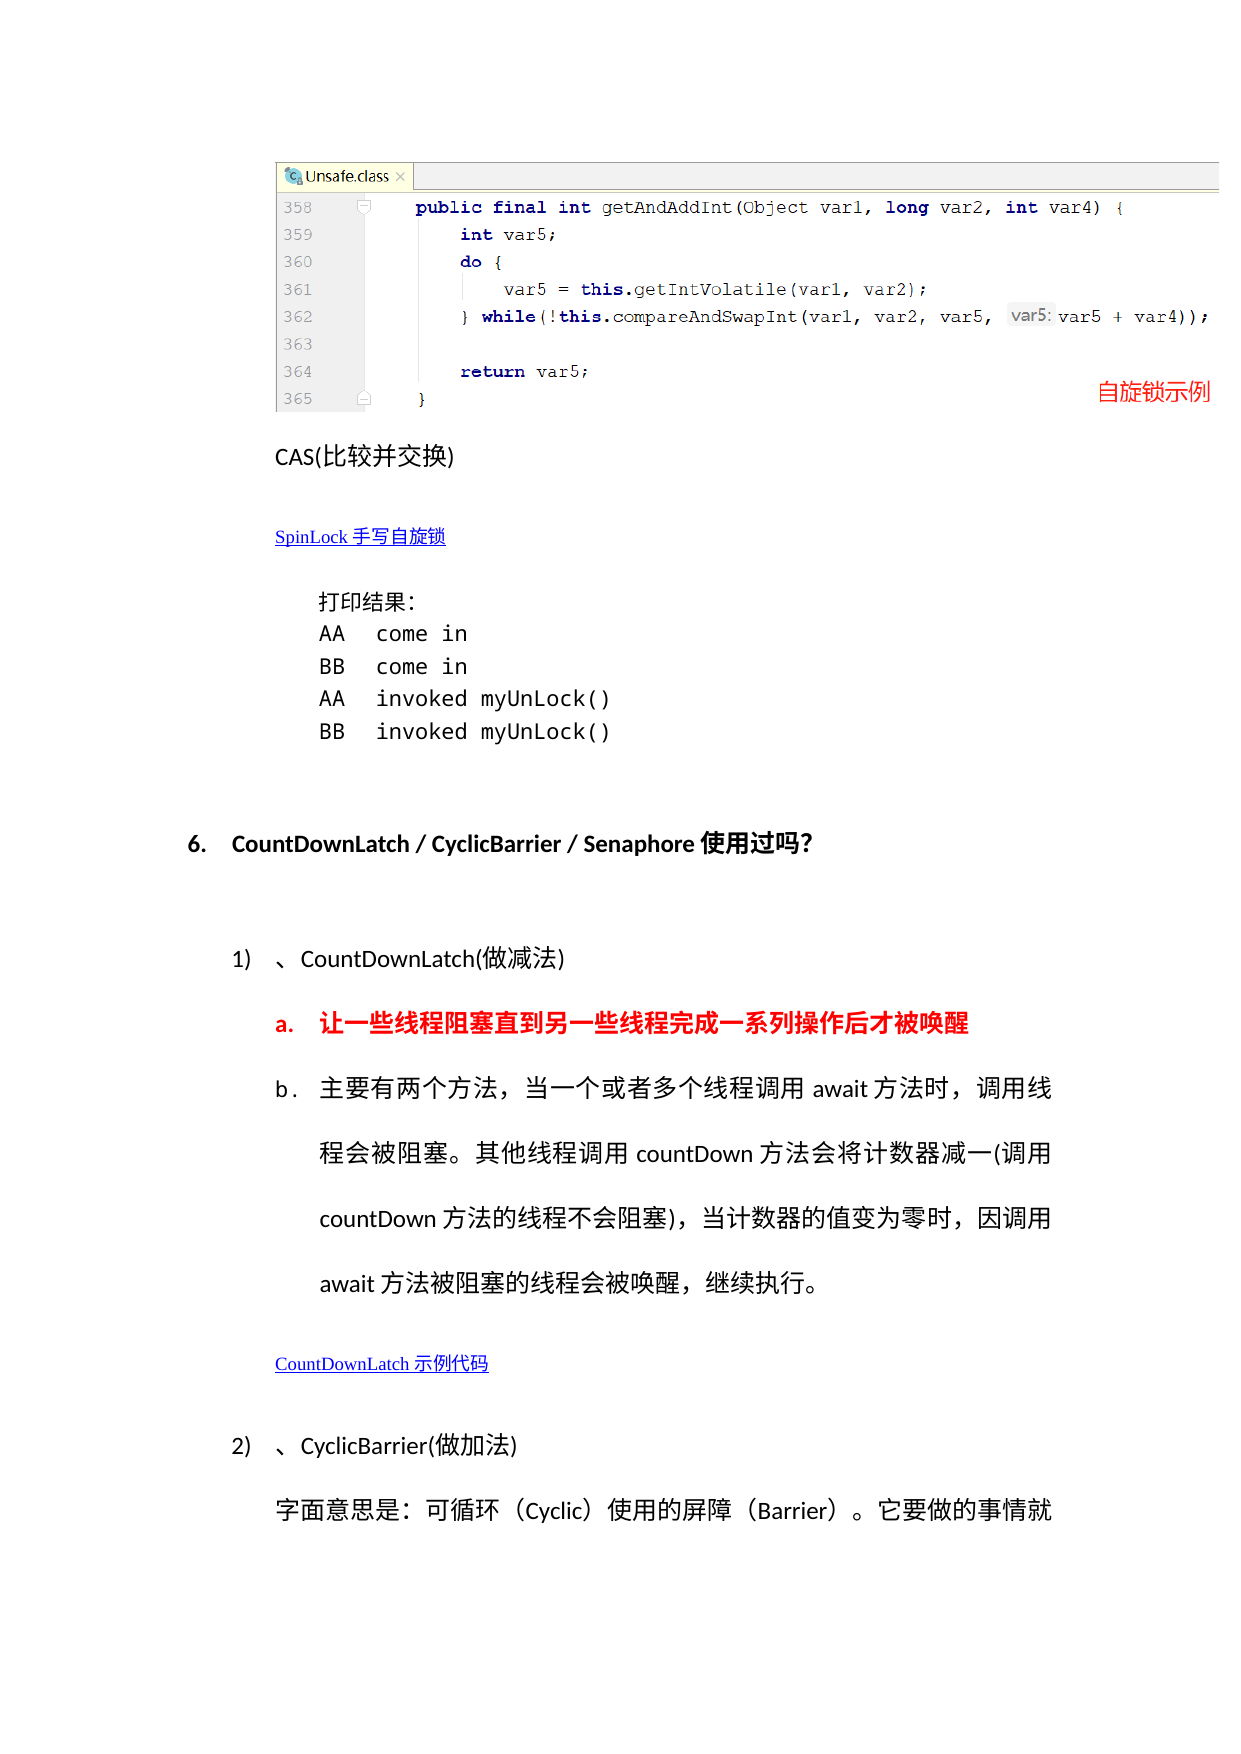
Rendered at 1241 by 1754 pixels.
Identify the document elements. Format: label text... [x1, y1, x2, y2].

list 让一些线程阻塞直到另一些线程完成一系列操作后才被唤醒 [275, 989, 1053, 1054]
text 打印结果： [275, 584, 1053, 617]
text BB invoked myUnLock() [275, 714, 1053, 747]
list 主要有两个方法，当一个或者多个线程调用await方法时，调用线程会被阻塞。其他线程调用countDown方法会将计数器减一(调用countDown方法的线程不会阻塞)，当计数器的值变为零时，因调用await方法被阻塞的线程会被唤醒，继续执行。 [275, 1054, 1053, 1314]
picture [275, 162, 1220, 412]
list CAS(比较并交换) [231, 422, 1053, 487]
subtitle CountDownLatch / CyclicBarrier / Senaphore使用过吗？ [187, 809, 1053, 874]
text AA come in [275, 617, 1053, 649]
list 、CountDownLatch(做减法) [231, 924, 1053, 989]
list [275, 1476, 1053, 1541]
text BB come in [275, 649, 1053, 682]
list CountDownLatch 示例代码 [275, 1346, 1053, 1379]
text AA invoked myUnLock() [275, 682, 1053, 714]
list 、CyclicBarrier(做加法) [231, 1411, 1053, 1476]
list SpinLock 手写自旋锁 [231, 519, 1053, 552]
